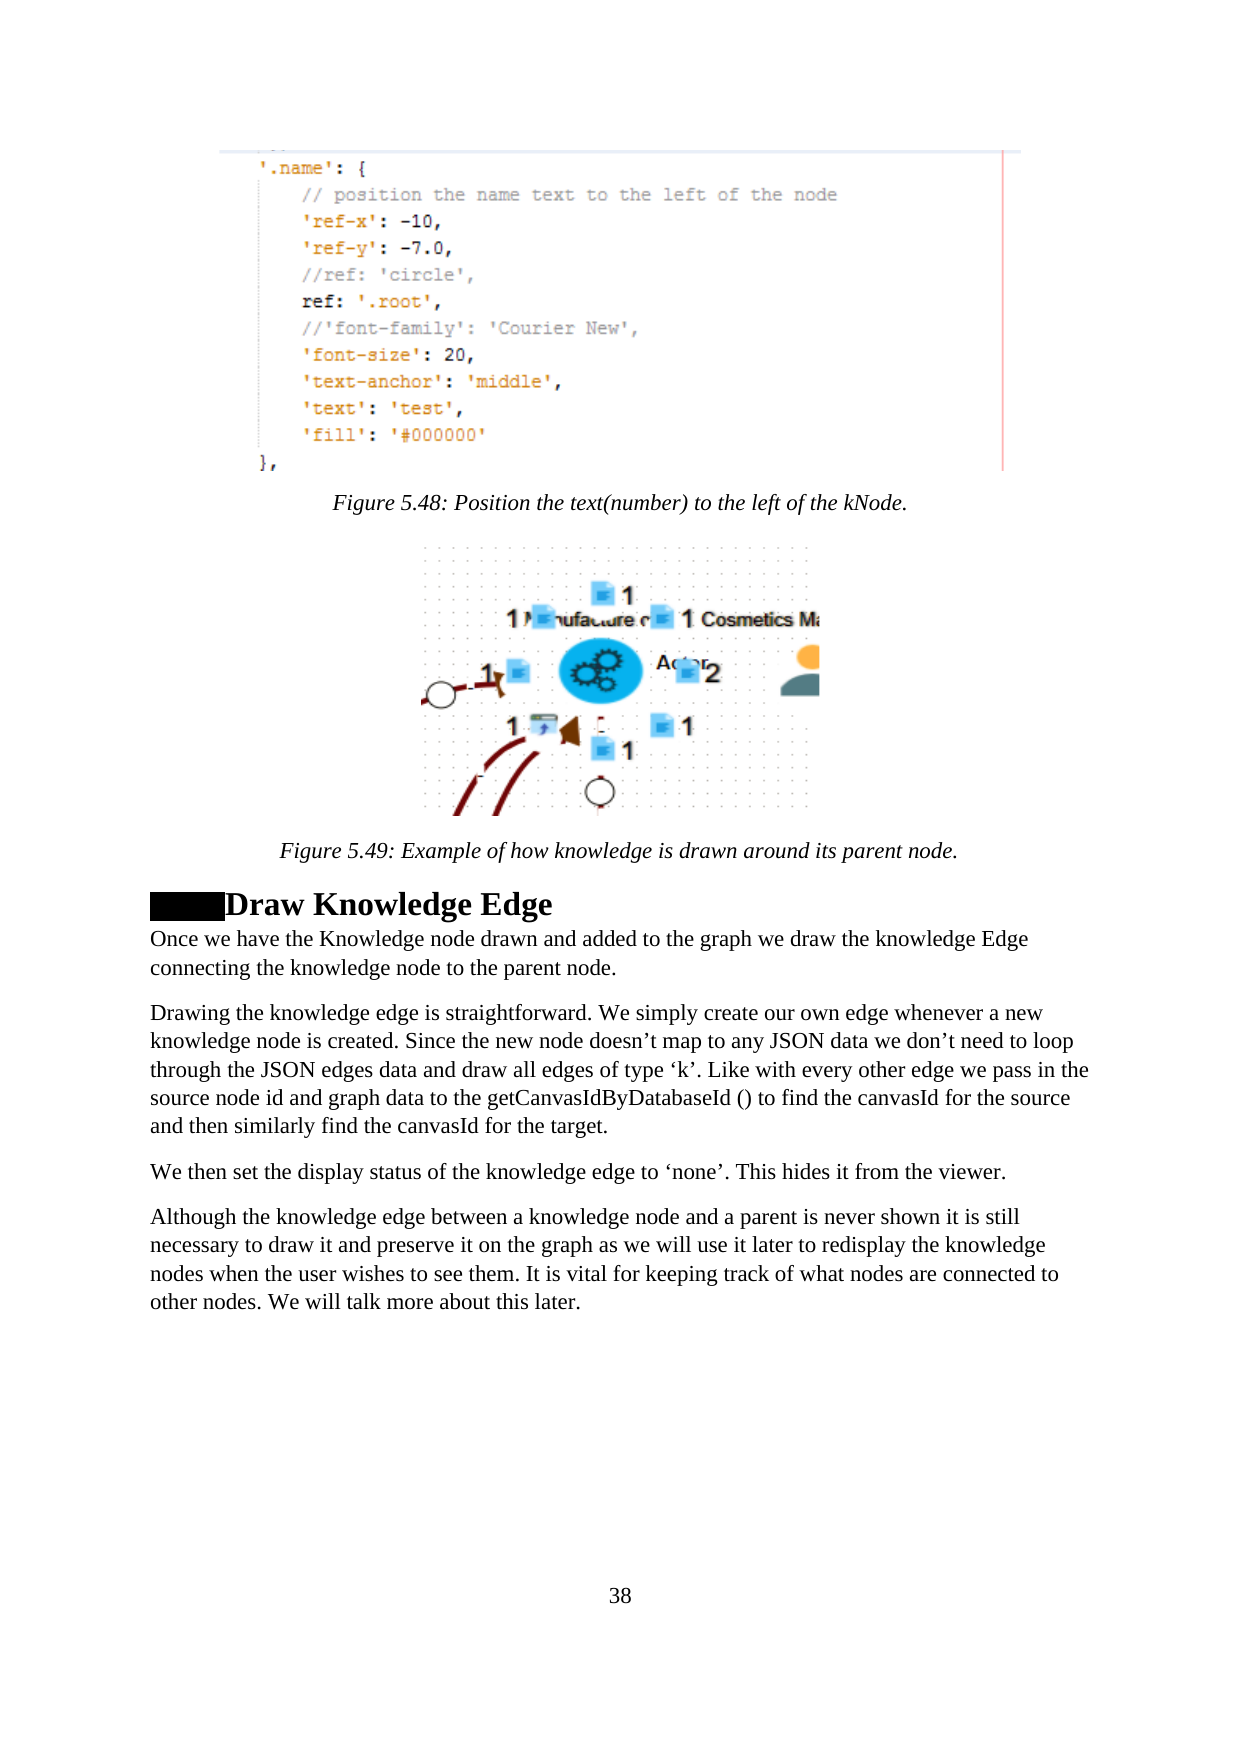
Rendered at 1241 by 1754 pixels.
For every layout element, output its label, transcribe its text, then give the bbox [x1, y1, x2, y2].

text Drawing the knowledge edge is straightforward. We simply create our own edge whenever a new knowledge node is created. Since the new node doesn’t map to any JSON data we don’t need to loop through the JSON edges data and draw all edges of type ‘k’. Like with every other edge we pass in the source node id and graph data to the getCanvasIdByDatabaseId () to find the canvasId for the source and then similarly find the canvasId for the target. [150, 999, 1090, 1139]
text We then set the display status of the knowledge edge to ‘none’. This hides it from the viewer. [150, 1158, 1090, 1184]
picture [219, 150, 1021, 471]
subtitle Draw Knowledge Edge [150, 884, 1090, 922]
text Although the knowledge edge between a knowledge node and a parent is never shown it is still necessary to draw it and preserve it on the graph as we will use it later to redisplay the knowledge nodes when the user wishes to see them. It is vital for keeping track of what nodes are connected to other nodes. We will talk more about this later. [150, 1203, 1090, 1314]
text Once we have the Knowledge node drawn and added to the graph we draw the knowledge Edge connecting the knowledge node to the parent node. [150, 925, 1090, 980]
picture [421, 536, 820, 816]
